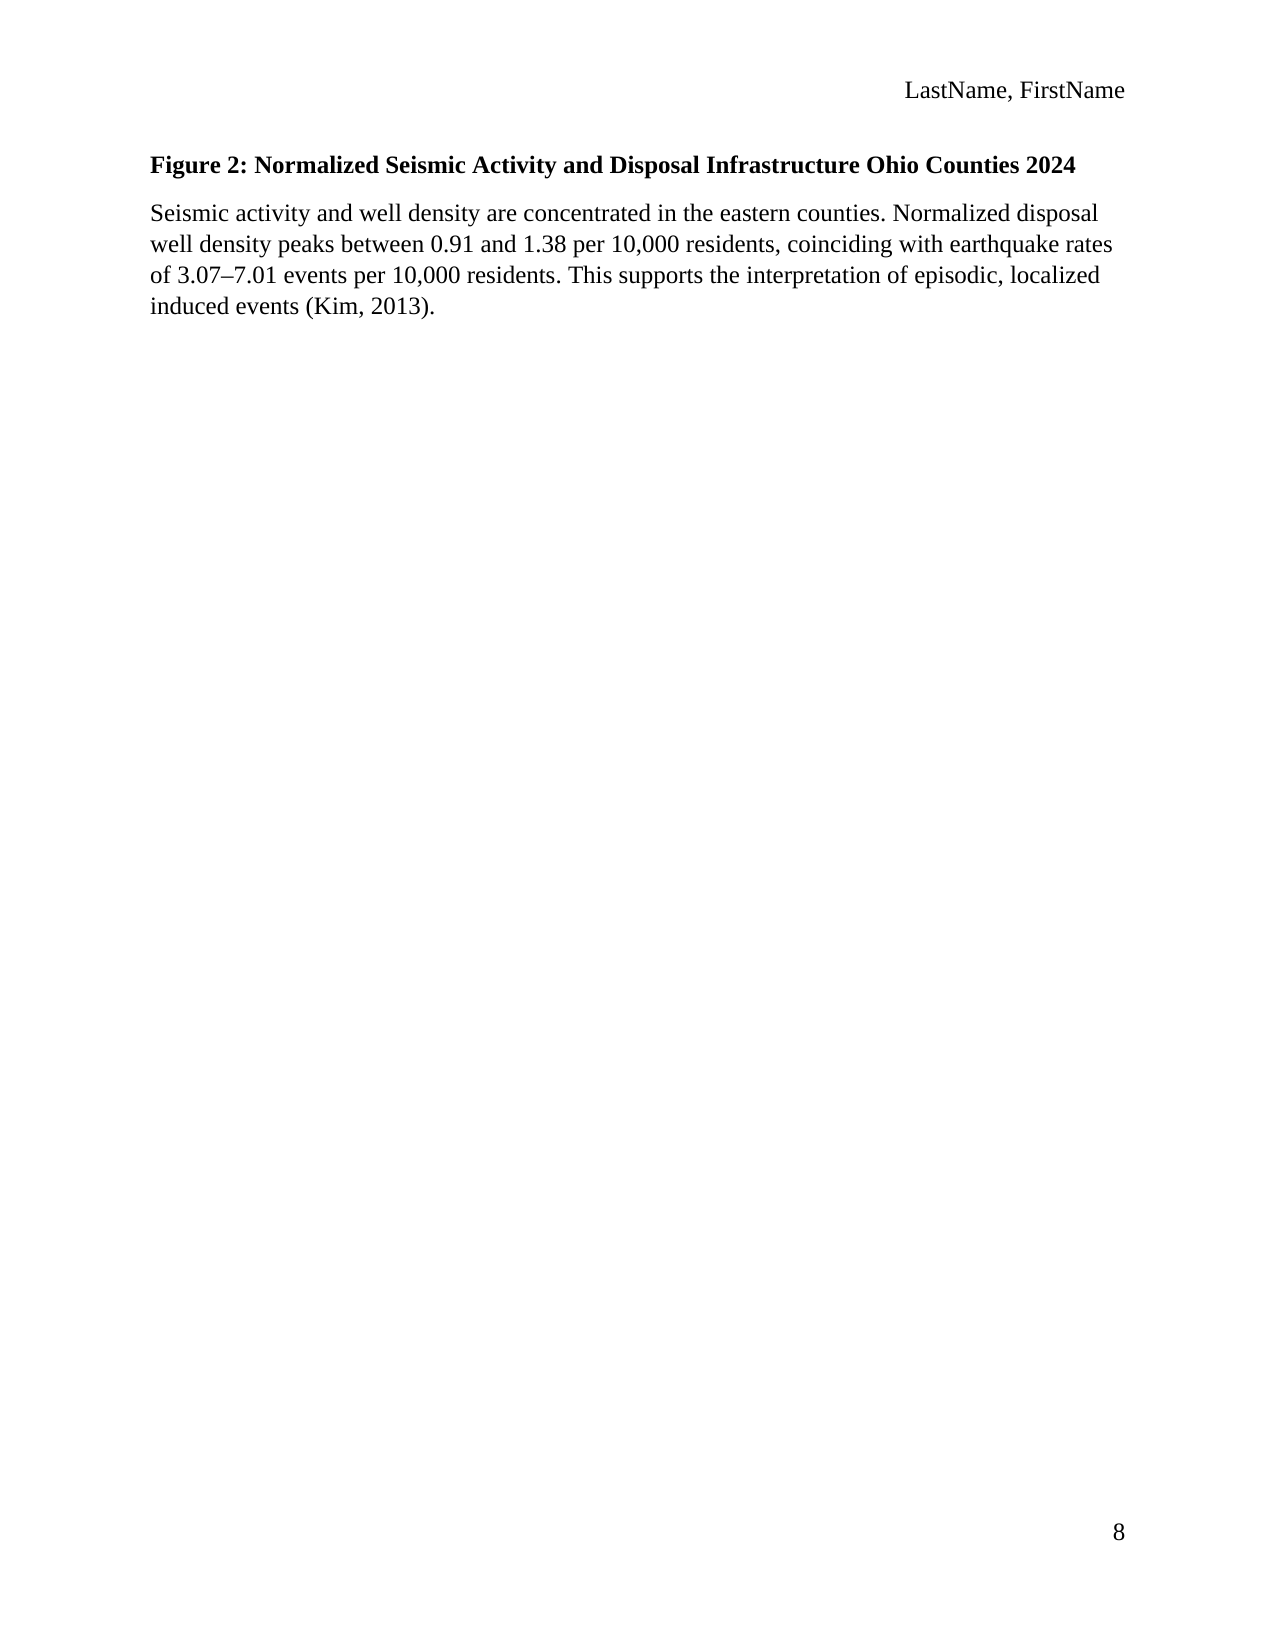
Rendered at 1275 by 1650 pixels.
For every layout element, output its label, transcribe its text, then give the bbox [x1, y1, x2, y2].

text Seismic activity and well density are concentrated in the eastern counties. Normalized disposal well density peaks between 0.91 and 1.38 per 10,000 residents, coinciding with earthquake rates of 3.07–7.01 events per 10,000 residents. This supports the interpretation of episodic, localized induced events (Kim, 2013). [150, 198, 1125, 319]
text Figure 2: Normalized Seismic Activity and Disposal Infrastructure Ohio Counties 2024 [150, 150, 1125, 179]
